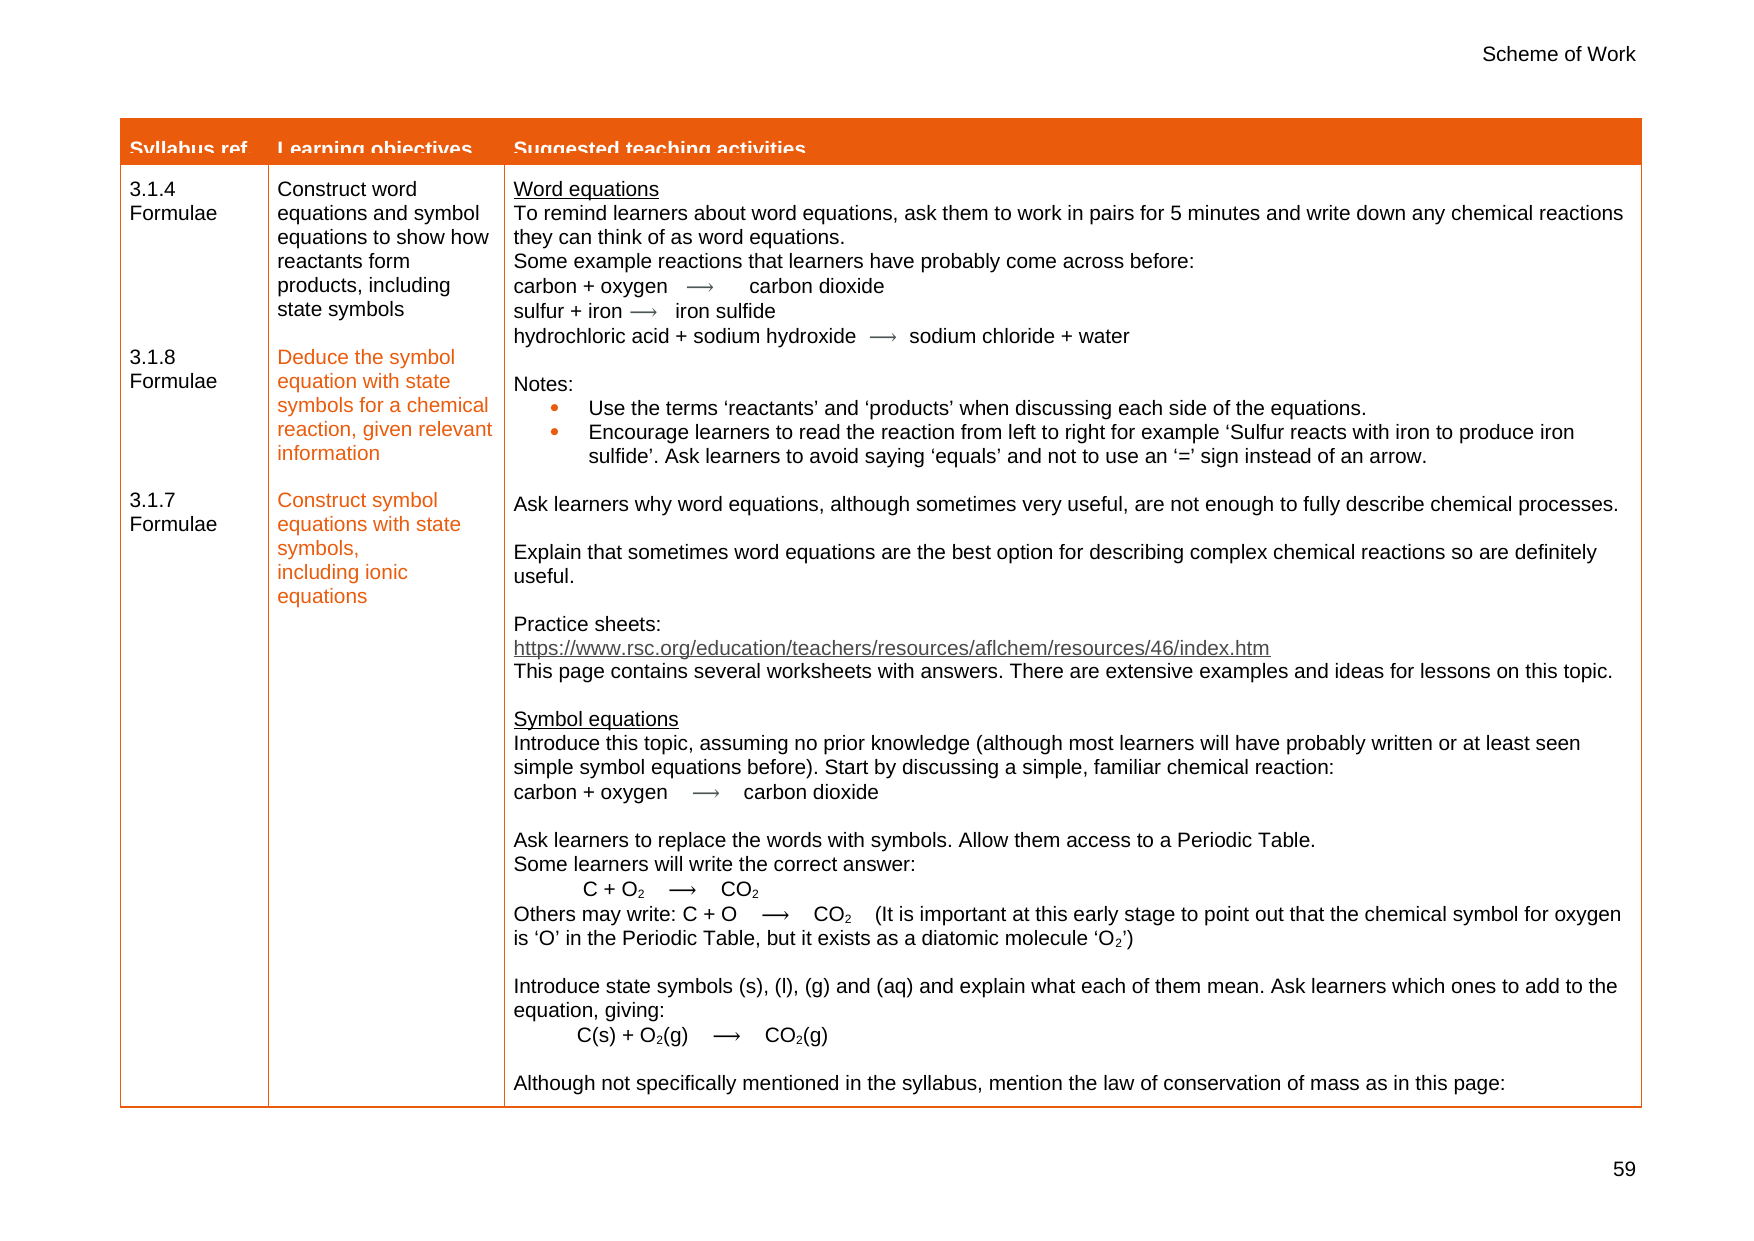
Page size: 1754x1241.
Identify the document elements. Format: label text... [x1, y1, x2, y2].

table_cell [505, 165, 1641, 1106]
table_header Learning objectives [269, 119, 504, 164]
table_header Syllabus ref. [121, 119, 268, 164]
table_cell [269, 165, 504, 1106]
table_header Suggested teaching activities [505, 119, 1641, 164]
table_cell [121, 165, 268, 1106]
